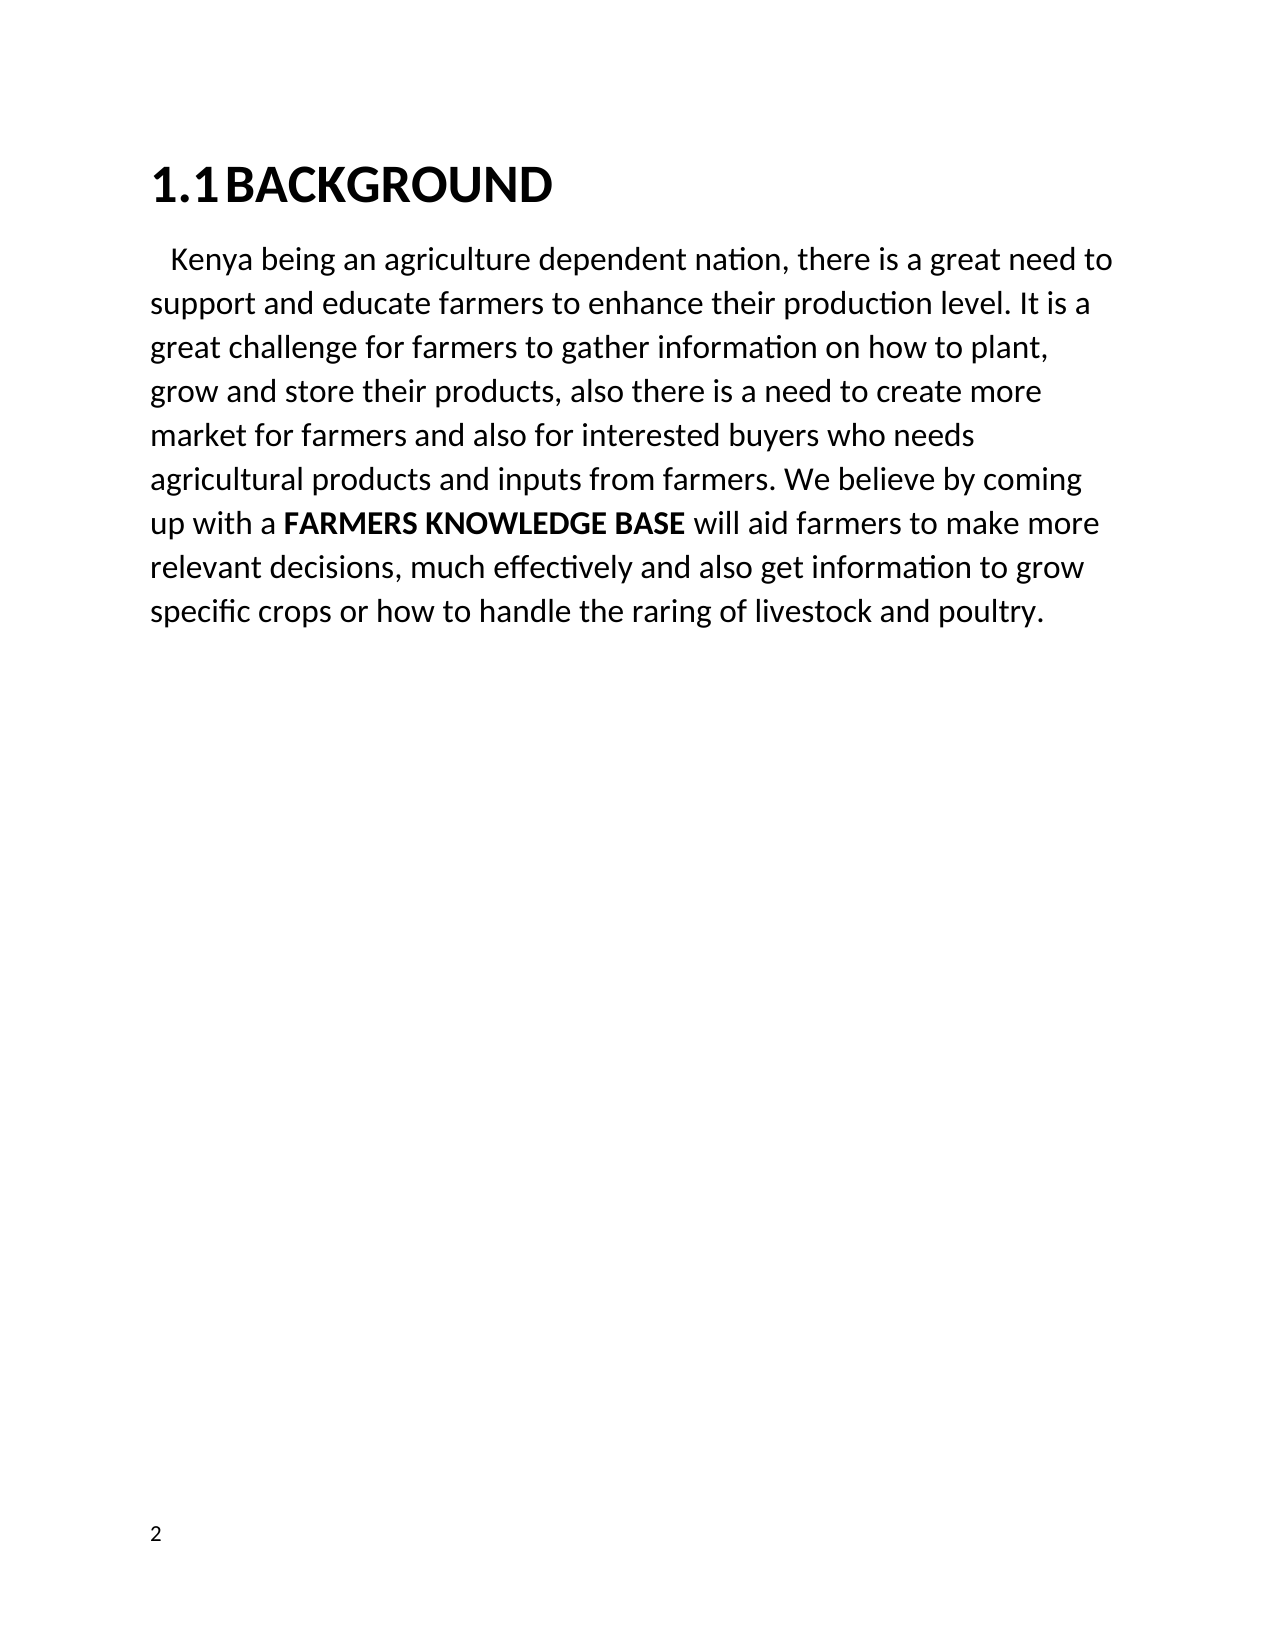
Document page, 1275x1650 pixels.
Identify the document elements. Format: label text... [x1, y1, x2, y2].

text 1.1 BACKGROUND [150, 150, 1125, 216]
text Kenya being an agriculture dependent nation, there is a great need to support and educate farmers to enhance their production level. It is a great challenge for farmers to gather information on how to plant, grow and store their products, also there is a need to create more market for farmers and also for interested buyers who needs agricultural products and inputs from farmers. We believe by coming up with a FARMERS KNOWLEDGE BASE will aid farmers to make more relevant decisions, much effectively and also get information to grow specific crops or how to handle the raring of livestock and poultry. [150, 238, 1125, 630]
